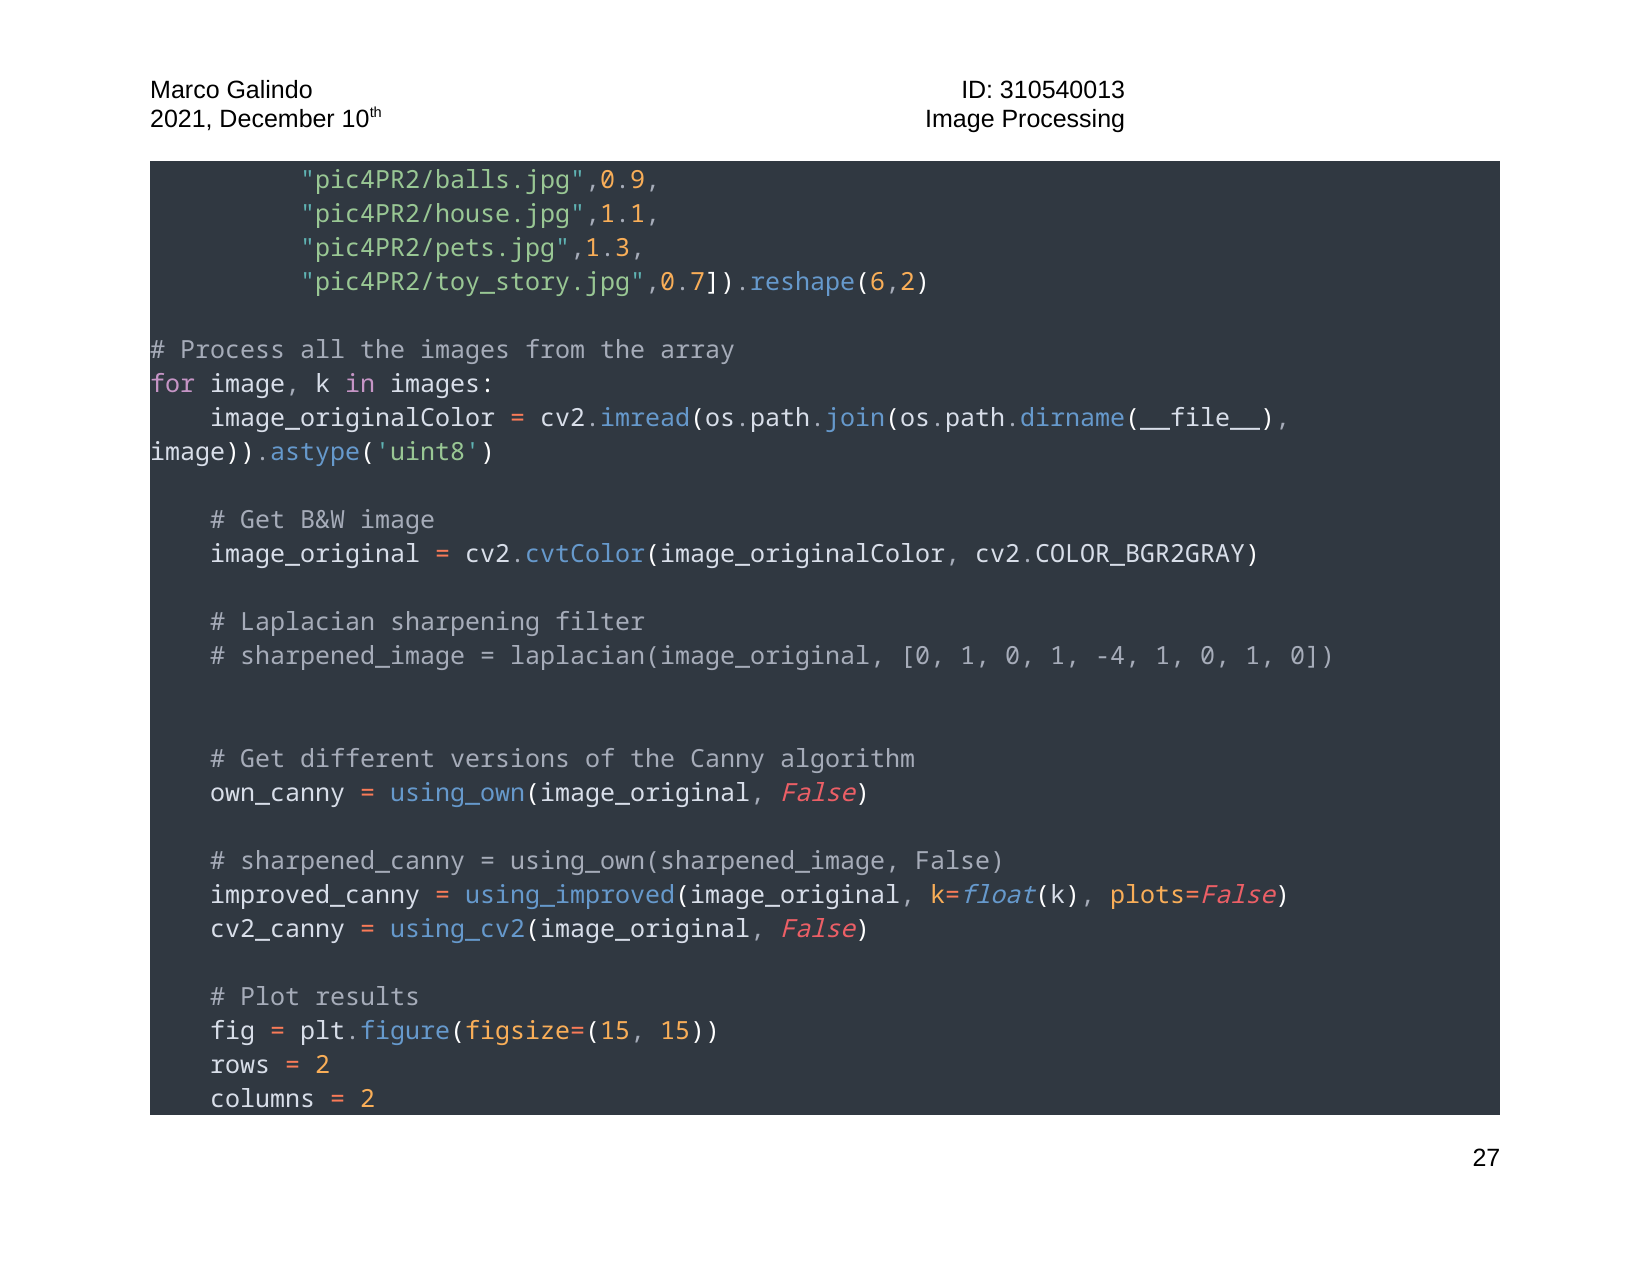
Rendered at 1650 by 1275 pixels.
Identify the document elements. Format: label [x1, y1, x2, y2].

text [150, 161, 1500, 1115]
